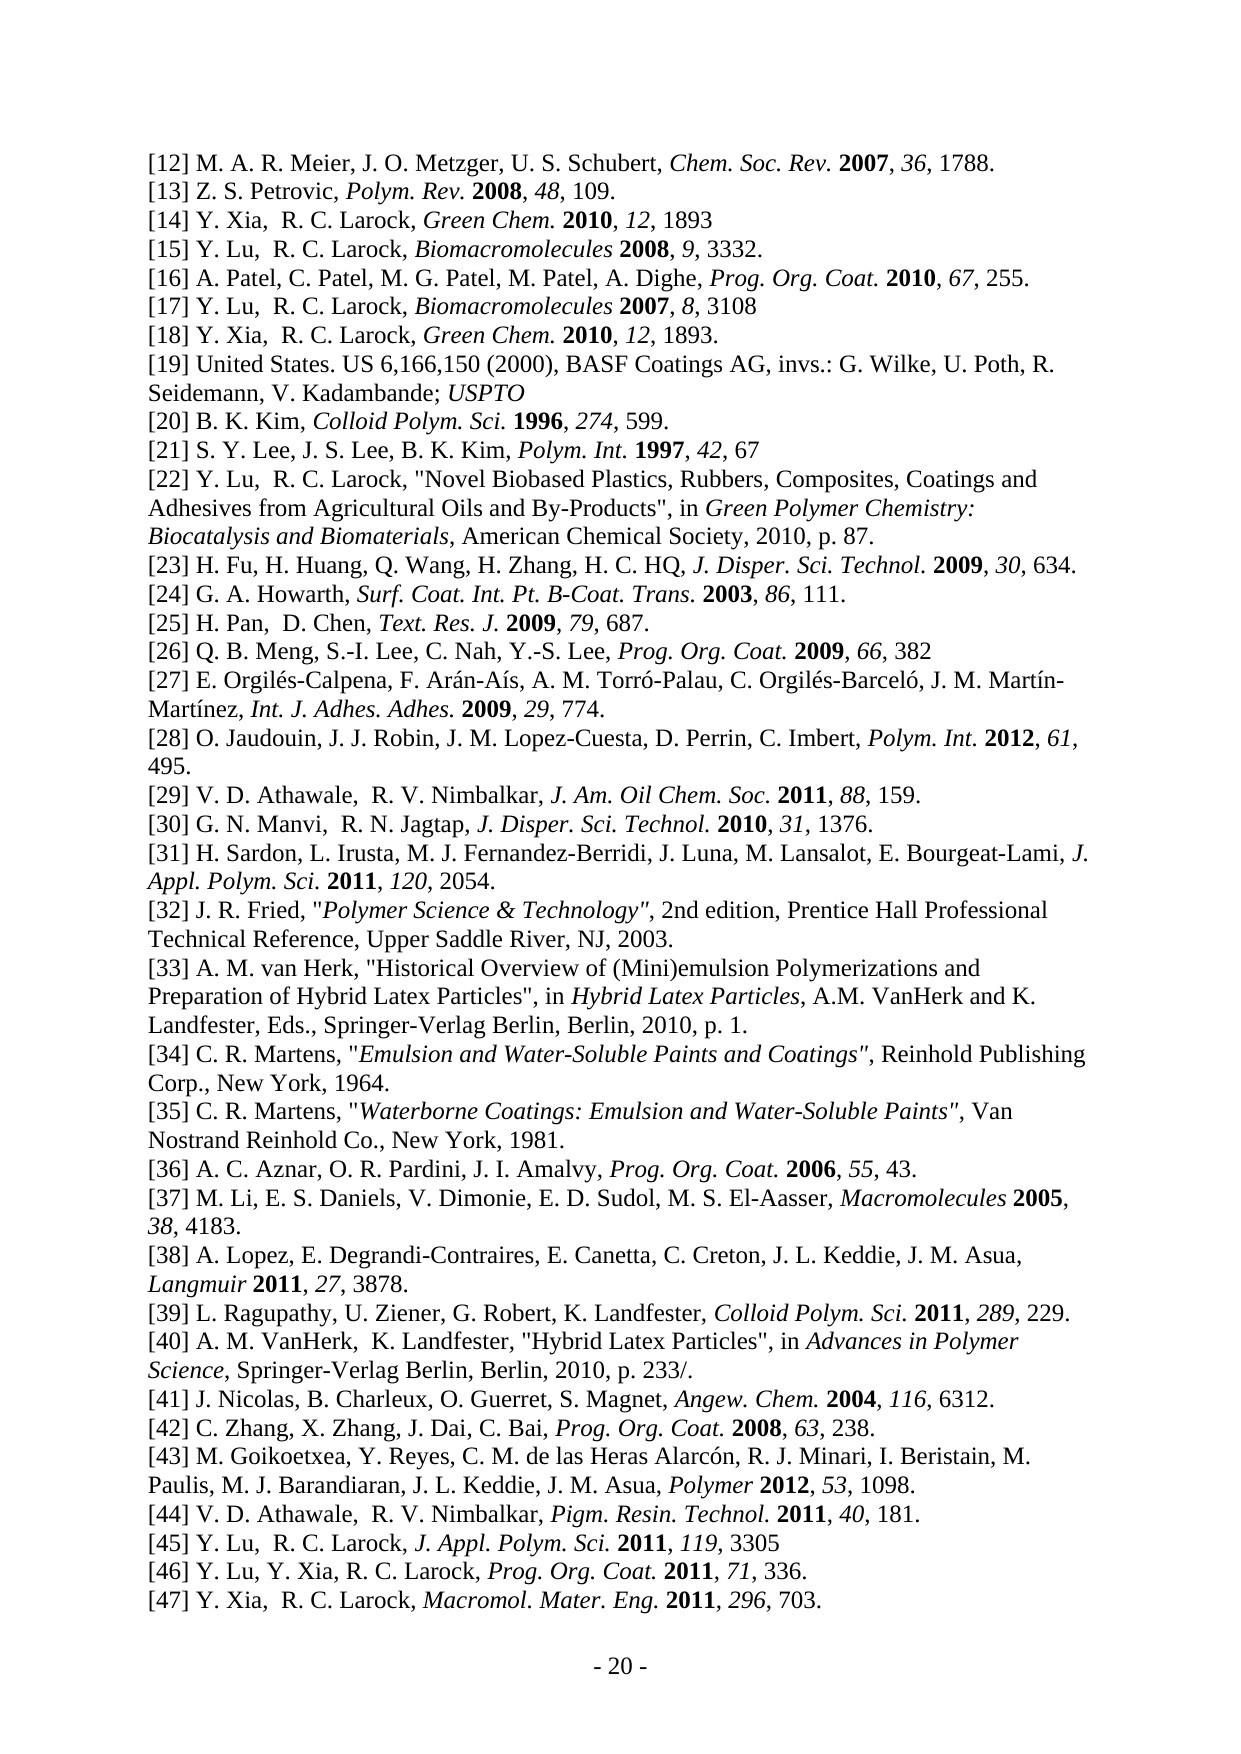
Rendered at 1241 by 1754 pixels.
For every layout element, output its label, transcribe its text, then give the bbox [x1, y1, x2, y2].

text [36] A. C. Aznar, O. R. Pardini, J. I. Amalvy, Prog. Org. Coat. 2006, 55, 43. [148, 1154, 1093, 1183]
text [28] O. Jaudouin, J. J. Robin, J. M. Lopez-Cuesta, D. Perrin, C. Imbert, Polym. Int. 2012, 61, 495. [148, 723, 1093, 780]
text [37] M. Li, E. S. Daniels, V. Dimonie, E. D. Sudol, M. S. El-Aasser, Macromolecules 2005, 38, 4183. [148, 1183, 1093, 1240]
text [39] L. Ragupathy, U. Ziener, G. Robert, K. Landfester, Colloid Polym. Sci. 2011, 289, 229. [148, 1298, 1093, 1326]
text [19] United States. US 6,166,150 (2000), BASF Coatings AG, invs.: G. Wilke, U. Poth, R. Seidemann, V. Kadambande; USPTO [148, 349, 1093, 406]
text [47] Y. Xia, R. C. Larock, Macromol. Mater. Eng. 2011, 296, 703. [148, 1585, 1093, 1614]
text [13] Z. S. Petrovic, Polym. Rev. 2008, 48, 109. [148, 176, 1093, 205]
text [12] M. A. R. Meier, J. O. Metzger, U. S. Schubert, Chem. Soc. Rev. 2007, 36, 1788. [148, 148, 1093, 176]
text [46] Y. Lu, Y. Xia, R. C. Larock, Prog. Org. Coat. 2011, 71, 336. [148, 1556, 1093, 1585]
text [43] M. Goikoetxea, Y. Reyes, C. M. de las Heras Alarcón, R. J. Minari, I. Beristain, M. Paulis, M. J. Barandiaran, J. L. Keddie, J. M. Asua, Polymer 2012, 53, 1098. [148, 1441, 1093, 1499]
text [16] A. Patel, C. Patel, M. G. Patel, M. Patel, A. Dighe, Prog. Org. Coat. 2010, 67, 255. [148, 263, 1093, 291]
text [14] Y. Xia, R. C. Larock, Green Chem. 2010, 12, 1893 [148, 205, 1093, 234]
text [33] A. M. van Herk, "Historical Overview of (Mini)emulsion Polymerizations and Preparation of Hybrid Latex Particles", in Hybrid Latex Particles, A.M. VanHerk and K. Landfester, Eds., Springer-Verlag Berlin, Berlin, 2010, p. 1. [148, 953, 1093, 1039]
text [35] C. R. Martens, "Waterborne Coatings: Emulsion and Water-Soluble Paints", Van Nostrand Reinhold Co., New York, 1981. [148, 1096, 1093, 1154]
text [21] S. Y. Lee, J. S. Lee, B. K. Kim, Polym. Int. 1997, 42, 67 [148, 435, 1093, 464]
text [44] V. D. Athawale, R. V. Nimbalkar, Pigm. Resin. Technol. 2011, 40, 181. [148, 1499, 1093, 1528]
text [17] Y. Lu, R. C. Larock, Biomacromolecules 2007, 8, 3108 [148, 291, 1093, 320]
text [45] Y. Lu, R. C. Larock, J. Appl. Polym. Sci. 2011, 119, 3305 [148, 1528, 1093, 1556]
text [42] C. Zhang, X. Zhang, J. Dai, C. Bai, Prog. Org. Coat. 2008, 63, 238. [148, 1413, 1093, 1441]
text [40] A. M. VanHerk, K. Landfester, "Hybrid Latex Particles", in Advances in Polymer Science, Springer-Verlag Berlin, Berlin, 2010, p. 233/. [148, 1326, 1093, 1384]
text [24] G. A. Howarth, Surf. Coat. Int. Pt. B-Coat. Trans. 2003, 86, 111. [148, 579, 1093, 608]
text [22] Y. Lu, R. C. Larock, "Novel Biobased Plastics, Rubbers, Composites, Coatings and Adhesives from Agricultural Oils and By-Products", in Green Polymer Chemistry: Biocatalysis and Biomaterials, American Chemical Society, 2010, p. 87. [148, 464, 1093, 550]
text [27] E. Orgilés-Calpena, F. Arán-Aís, A. M. Torró-Palau, C. Orgilés-Barceló, J. M. Martín-Martínez, Int. J. Adhes. Adhes. 2009, 29, 774. [148, 665, 1093, 723]
text [23] H. Fu, H. Huang, Q. Wang, H. Zhang, H. C. HQ, J. Disper. Sci. Technol. 2009, 30, 634. [148, 550, 1093, 579]
text [26] Q. B. Meng, S.-I. Lee, C. Nah, Y.-S. Lee, Prog. Org. Coat. 2009, 66, 382 [148, 636, 1093, 665]
text [29] V. D. Athawale, R. V. Nimbalkar, J. Am. Oil Chem. Soc. 2011, 88, 159. [148, 780, 1093, 809]
text [20] B. K. Kim, Colloid Polym. Sci. 1996, 274, 599. [148, 406, 1093, 435]
text [34] C. R. Martens, "Emulsion and Water-Soluble Paints and Coatings", Reinhold Publishing Corp., New York, 1964. [148, 1039, 1093, 1096]
text [31] H. Sardon, L. Irusta, M. J. Fernandez-Berridi, J. Luna, M. Lansalot, E. Bourgeat-Lami, J. Appl. Polym. Sci. 2011, 120, 2054. [148, 838, 1093, 895]
text [32] J. R. Fried, "Polymer Science & Technology", 2nd edition, Prentice Hall Professional Technical Reference, Upper Saddle River, NJ, 2003. [148, 895, 1093, 953]
text [38] A. Lopez, E. Degrandi-Contraires, E. Canetta, C. Creton, J. L. Keddie, J. M. Asua, Langmuir 2011, 27, 3878. [148, 1240, 1093, 1298]
text [18] Y. Xia, R. C. Larock, Green Chem. 2010, 12, 1893. [148, 320, 1093, 349]
text [15] Y. Lu, R. C. Larock, Biomacromolecules 2008, 9, 3332. [148, 234, 1093, 263]
text [25] H. Pan, D. Chen, Text. Res. J. 2009, 79, 687. [148, 608, 1093, 636]
text [41] J. Nicolas, B. Charleux, O. Guerret, S. Magnet, Angew. Chem. 2004, 116, 6312. [148, 1384, 1093, 1413]
text [30] G. N. Manvi, R. N. Jagtap, J. Disper. Sci. Technol. 2010, 31, 1376. [148, 809, 1093, 838]
